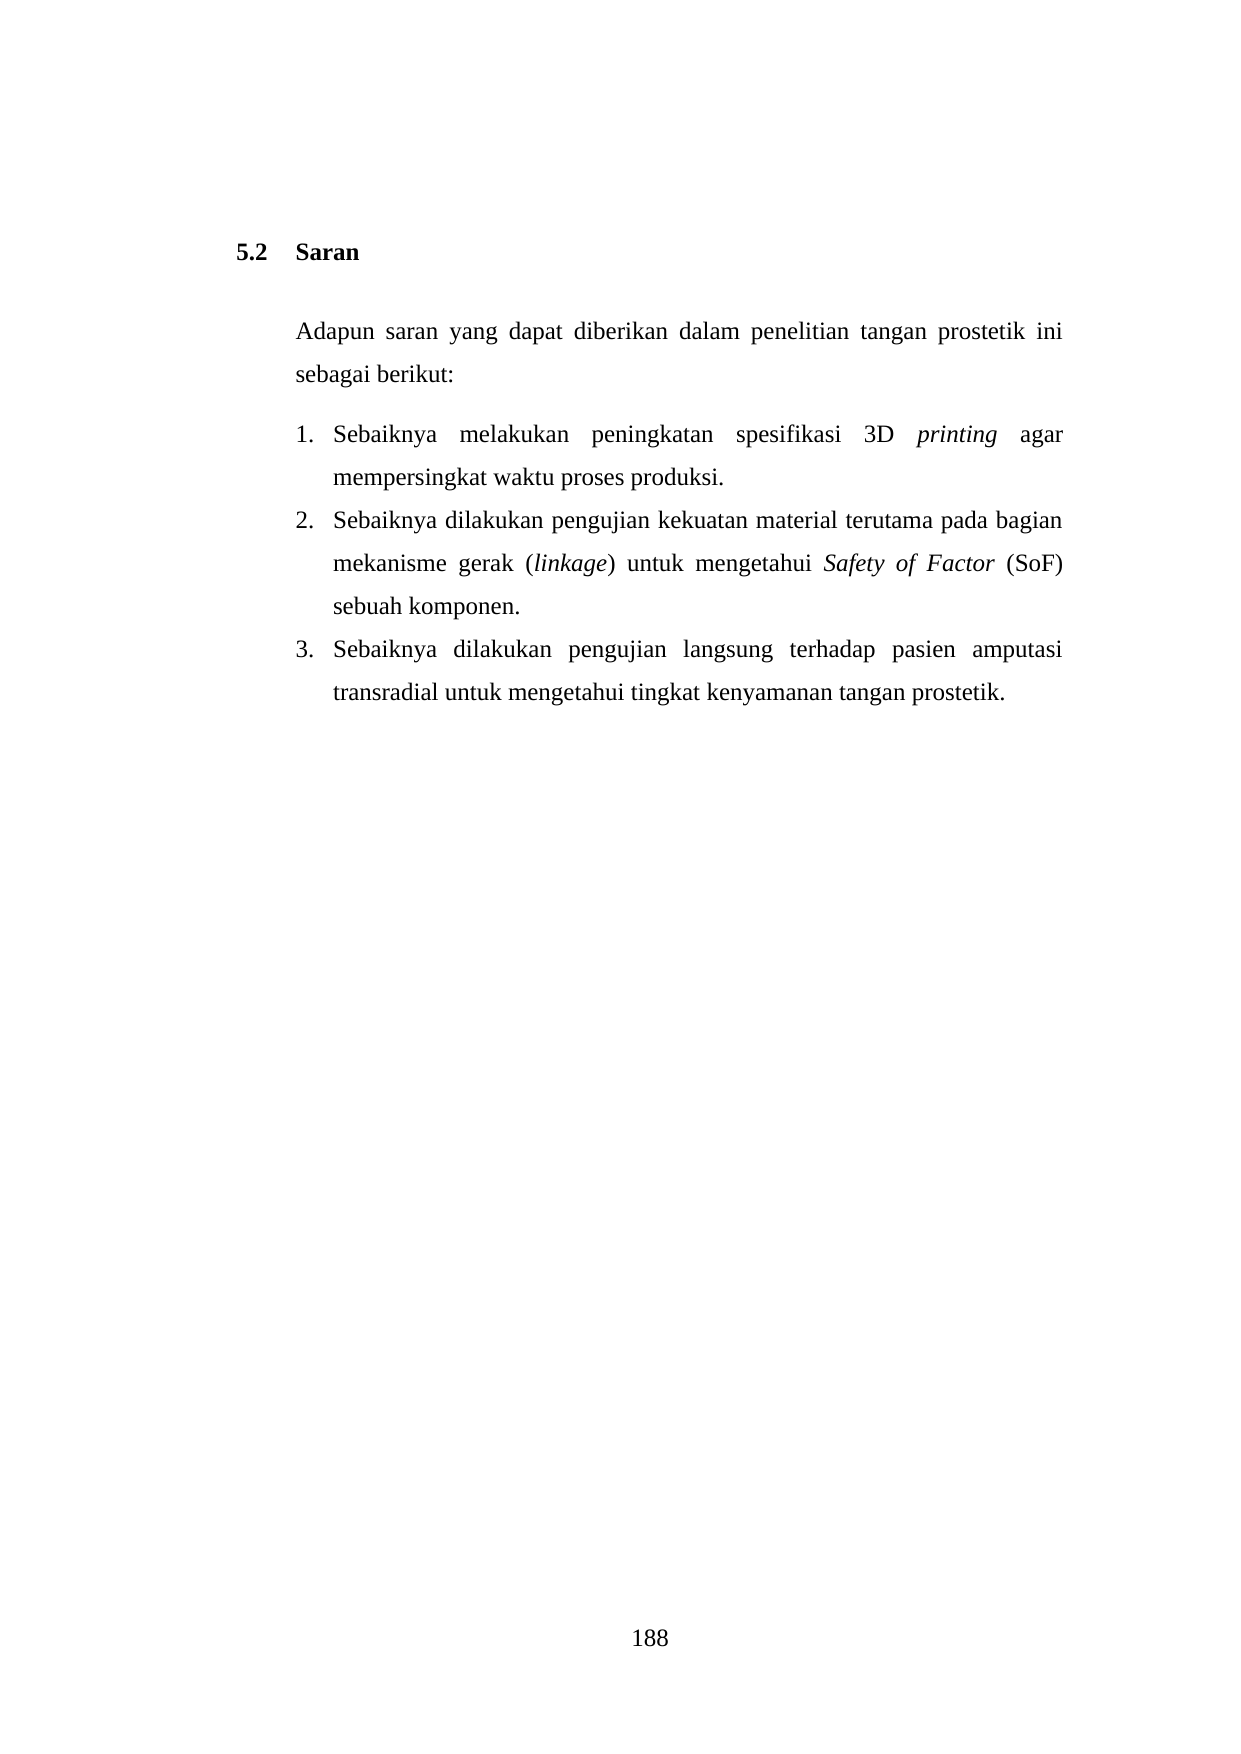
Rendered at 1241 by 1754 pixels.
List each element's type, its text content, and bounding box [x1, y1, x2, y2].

text Adapun saran yang dapat diberikan dalam penelitian tangan prostetik ini sebagai berikut: [295, 316, 1063, 388]
subtitle Saran [236, 237, 1063, 266]
list Sebaiknya dilakukan pengujian langsung terhadap pasien amputasi transradial untuk mengetahui tingkat kenyamanan tangan prostetik. [295, 634, 1063, 706]
list Sebaiknya dilakukan pengujian kekuatan material terutama pada bagian mekanisme gerak (linkage) untuk mengetahui Safety of Factor (SoF) sebuah komponen. [295, 505, 1063, 620]
list Sebaiknya melakukan peningkatan spesifikasi 3D printing agar mempersingkat waktu proses produksi. [295, 419, 1063, 491]
